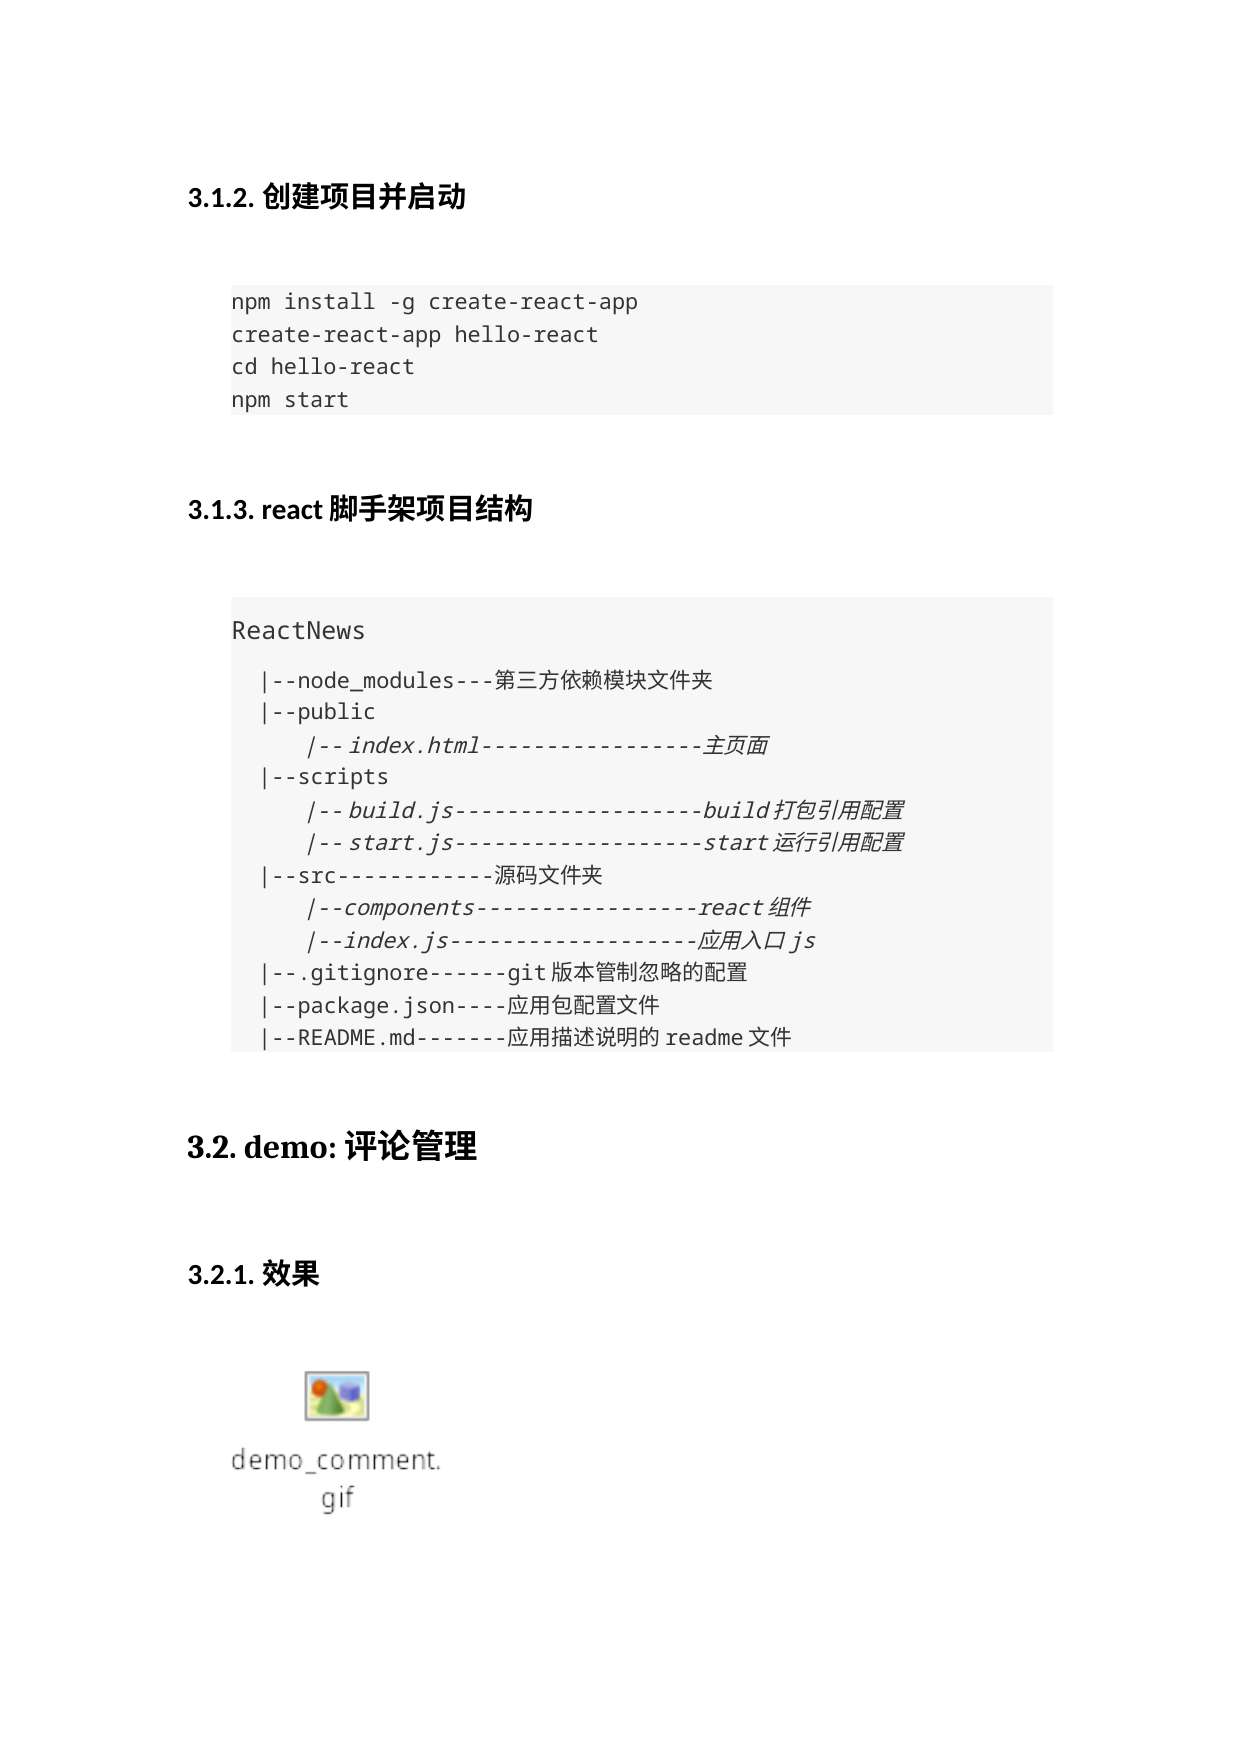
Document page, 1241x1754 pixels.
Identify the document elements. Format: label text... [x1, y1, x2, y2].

subtitle 3.1.2. 创建项目并启动 [187, 162, 1053, 227]
subtitle 3.1.3. react脚手架项目结构 [187, 474, 1053, 539]
text |--index.js-------------------应用入口js [231, 922, 1053, 955]
text ReactNews [231, 597, 1053, 662]
text |--package.json----应用包配置文件 [231, 987, 1053, 1020]
text npm start [231, 382, 1053, 415]
subtitle 3.2. demo: 评论管理 [187, 1112, 1053, 1177]
text |-- index.html-----------------主页面 [231, 727, 1053, 760]
text npm install -g create-react-app [231, 285, 1053, 317]
text |--components-----------------react组件 [231, 890, 1053, 922]
text |--public [231, 695, 1053, 727]
text |-- start.js-------------------start运行引用配置 [231, 825, 1053, 857]
text create-react-app hello-react [231, 317, 1053, 350]
text |--.gitignore------git版本管制忽略的配置 [231, 955, 1053, 987]
text |--node_modules---第三方依赖模块文件夹 [231, 662, 1053, 695]
text |--scripts [231, 760, 1053, 792]
subtitle 3.2.1. 效果 [187, 1239, 1053, 1304]
text cd hello-react [231, 350, 1053, 382]
text |--src------------源码文件夹 [231, 857, 1053, 890]
text |-- build.js-------------------build打包引用配置 [231, 792, 1053, 825]
text |--README.md-------应用描述说明的readme文件 [231, 1020, 1053, 1052]
